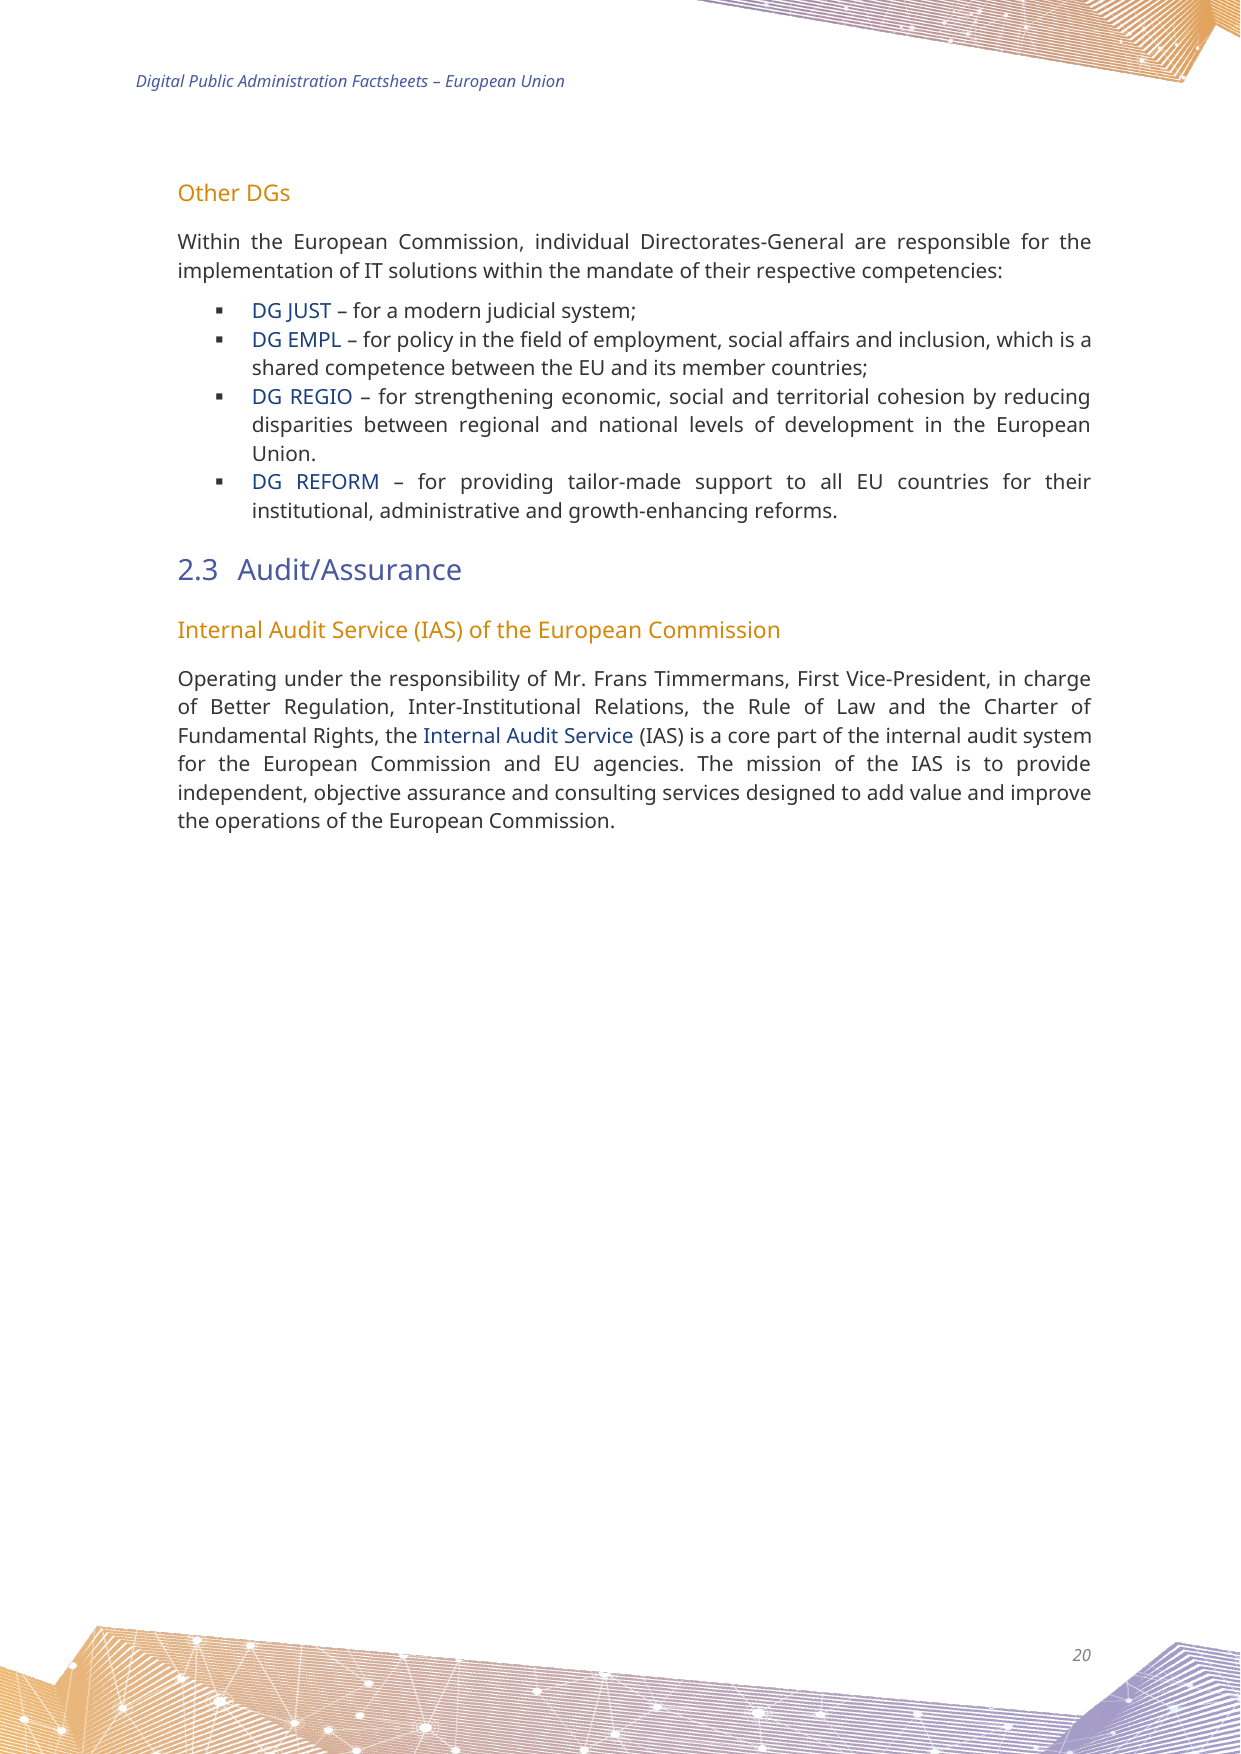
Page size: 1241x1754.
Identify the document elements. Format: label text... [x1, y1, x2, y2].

picture [326, 0, 1241, 106]
text DG REGIO – for strengthening economic, social and territorial cohesion by reducing disparities between regional and national levels of development in the European Union. [214, 382, 1092, 467]
text DG EMPL – for policy in the field of employment, social affairs and inclusion, which is a shared competence between the EU and its member countries; [214, 325, 1092, 382]
subtitle Internal Audit Service (IAS) of the European Commission [177, 614, 1092, 645]
text DG REFORM – for providing tailor-made support to all EU countries for their institutional, administrative and growth-enhancing reforms. [214, 467, 1092, 524]
text DG JUST – for a modern judicial system; [214, 297, 1092, 325]
subtitle Other DGs [177, 177, 1092, 208]
picture [0, 1615, 1241, 1754]
text Operating under the responsibility of Mr. Frans Timmermans, First Vice-President, in charge of Better Regulation, Inter-Institutional Relations, the Rule of Law and the Charter of Fundamental Rights, the Internal Audit Service (IAS) is a core part of the internal audit system for the European Commission and EU agencies. The mission of the IAS is to provide independent, objective assurance and consulting services designed to add value and improve the operations of the European Commission. [177, 664, 1092, 834]
text Within the European Commission, individual Directorates-General are responsible for the implementation of IT solutions within the mandate of their respective competencies: [177, 227, 1092, 284]
subtitle Audit/Assurance [177, 549, 1092, 589]
